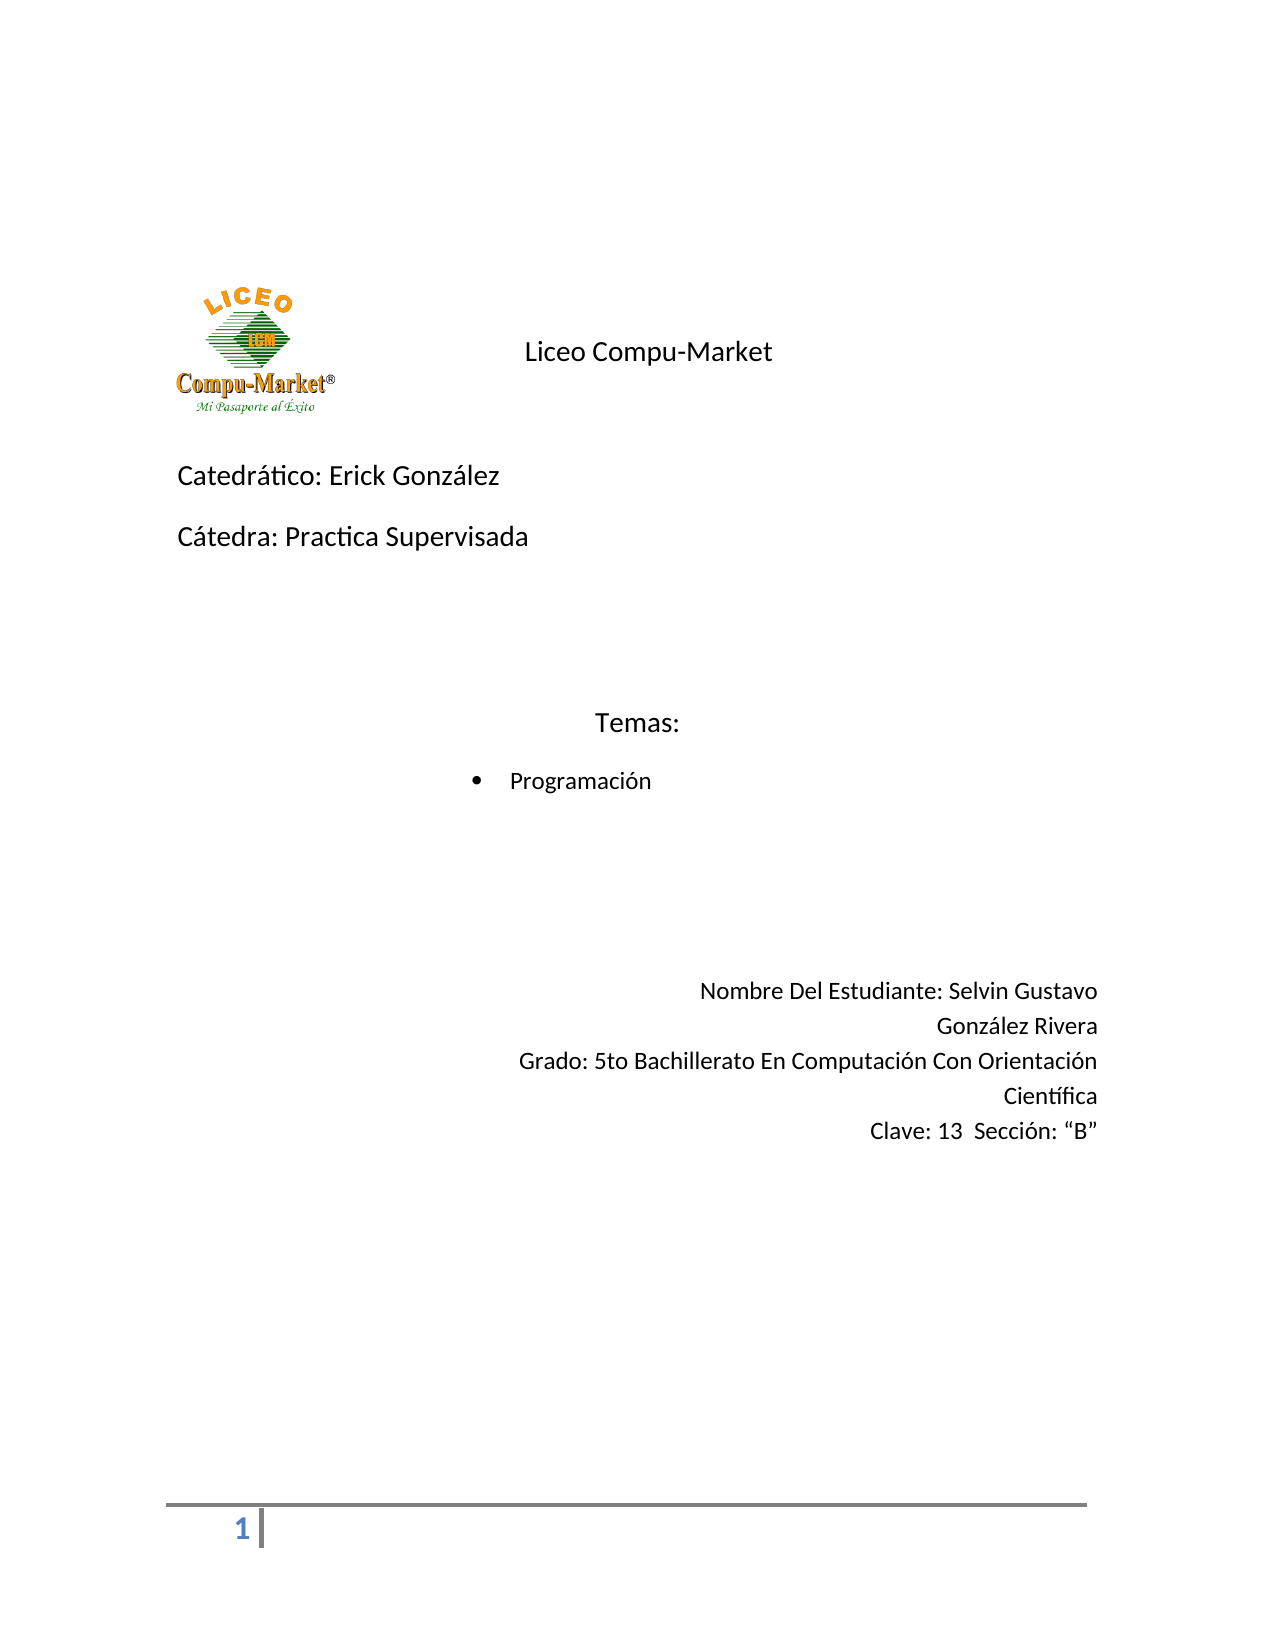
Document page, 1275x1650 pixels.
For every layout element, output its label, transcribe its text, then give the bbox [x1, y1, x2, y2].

list Nombre Del Estudiante: Selvin Gustavo [510, 975, 1098, 1006]
text Catedrático: Erick González [177, 457, 1098, 492]
picture [176, 285, 335, 414]
list Grado: 5to Bachillerato En Computación Con Orientación Científica [510, 1045, 1098, 1111]
list Programación [472, 765, 1098, 796]
list González Rivera [510, 1010, 1098, 1041]
text Cátedra: Practica Supervisada [177, 518, 1098, 554]
list Clave: 13 Sección: “B” [510, 1115, 1098, 1146]
text Liceo Compu-Market [335, 333, 1098, 369]
text Temas: [177, 704, 1098, 739]
